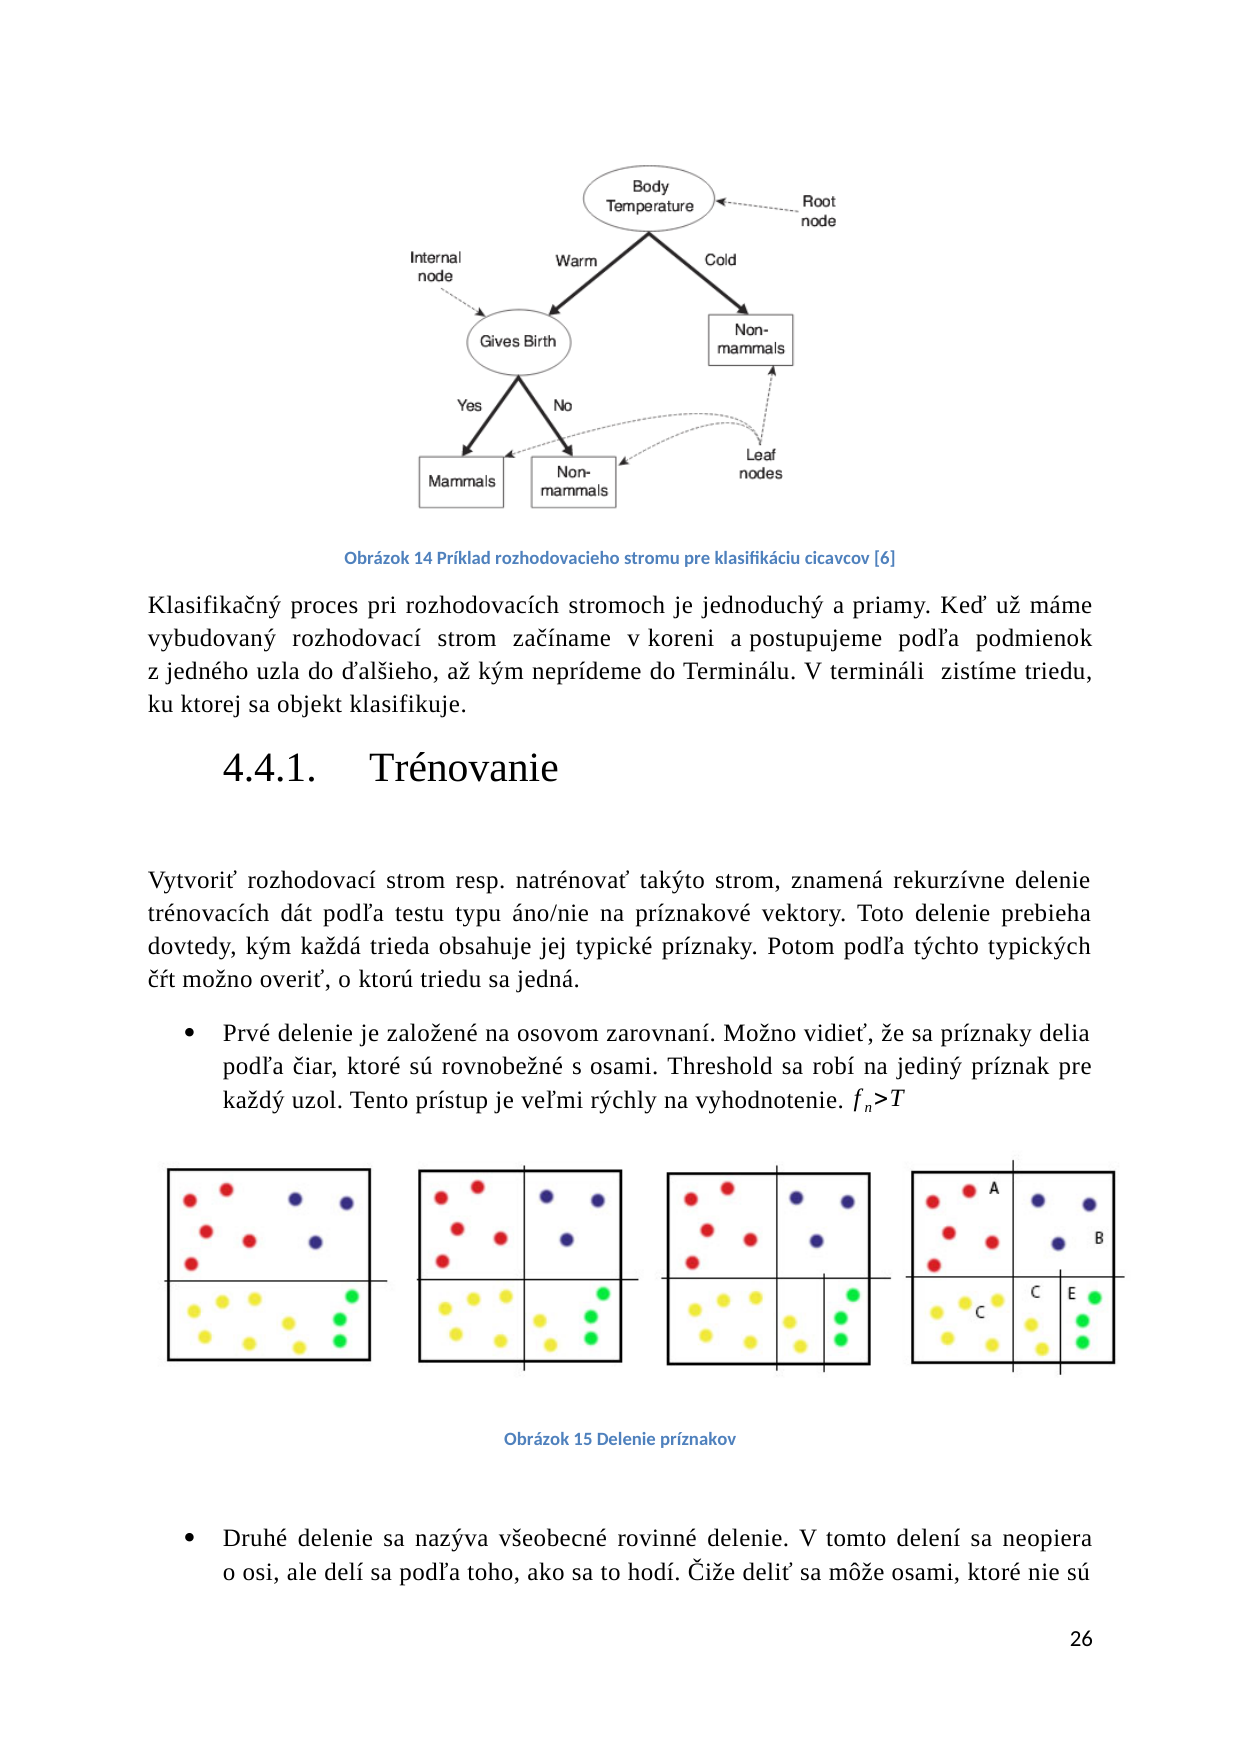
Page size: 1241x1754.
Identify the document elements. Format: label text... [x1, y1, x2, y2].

text Vytvoriť rozhodovací strom resp. natrénovať takýto strom, znamená rekurzívne delenie trénovacích dát podľa testu typu áno/nie na príznakové vektory. Toto delenie prebieha dovtedy, kým každá trieda obsahuje jej typické príznaky. Potom podľa týchto typických čŕt možno overiť, o ktorú triedu sa jedná. [148, 865, 1093, 993]
list Prvé delenie je založené na osovom zarovnaní. Možno vidieť, že sa príznaky delia podľa čiar, ktoré sú rovnobežné s osami. Threshold sa robí na jediný príznak pre každý uzol. Tento prístup je veľmi rýchly na vyhodnotenie. [185, 1018, 1093, 1116]
picture [379, 147, 861, 521]
text Trénovanie [223, 743, 1093, 791]
picture [147, 1140, 1241, 1402]
text Obrázok 14 Príklad rozhodovacieho stromu pre klasifikáciu cicavcov [6] [148, 546, 1093, 569]
text Obrázok 15 Delenie príznakov [148, 1427, 1093, 1450]
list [185, 1523, 1093, 1585]
text Klasifikačný proces pri rozhodovacích stromoch je jednoduchý a priamy. Keď už máme vybudovaný rozhodovací strom začíname v koreni a postupujeme podľa podmienok z jedného uzla do ďalšieho, až kým neprídeme do Terminálu. V termináli zistíme triedu, ku ktorej sa objekt klasifikuje. [148, 590, 1093, 718]
